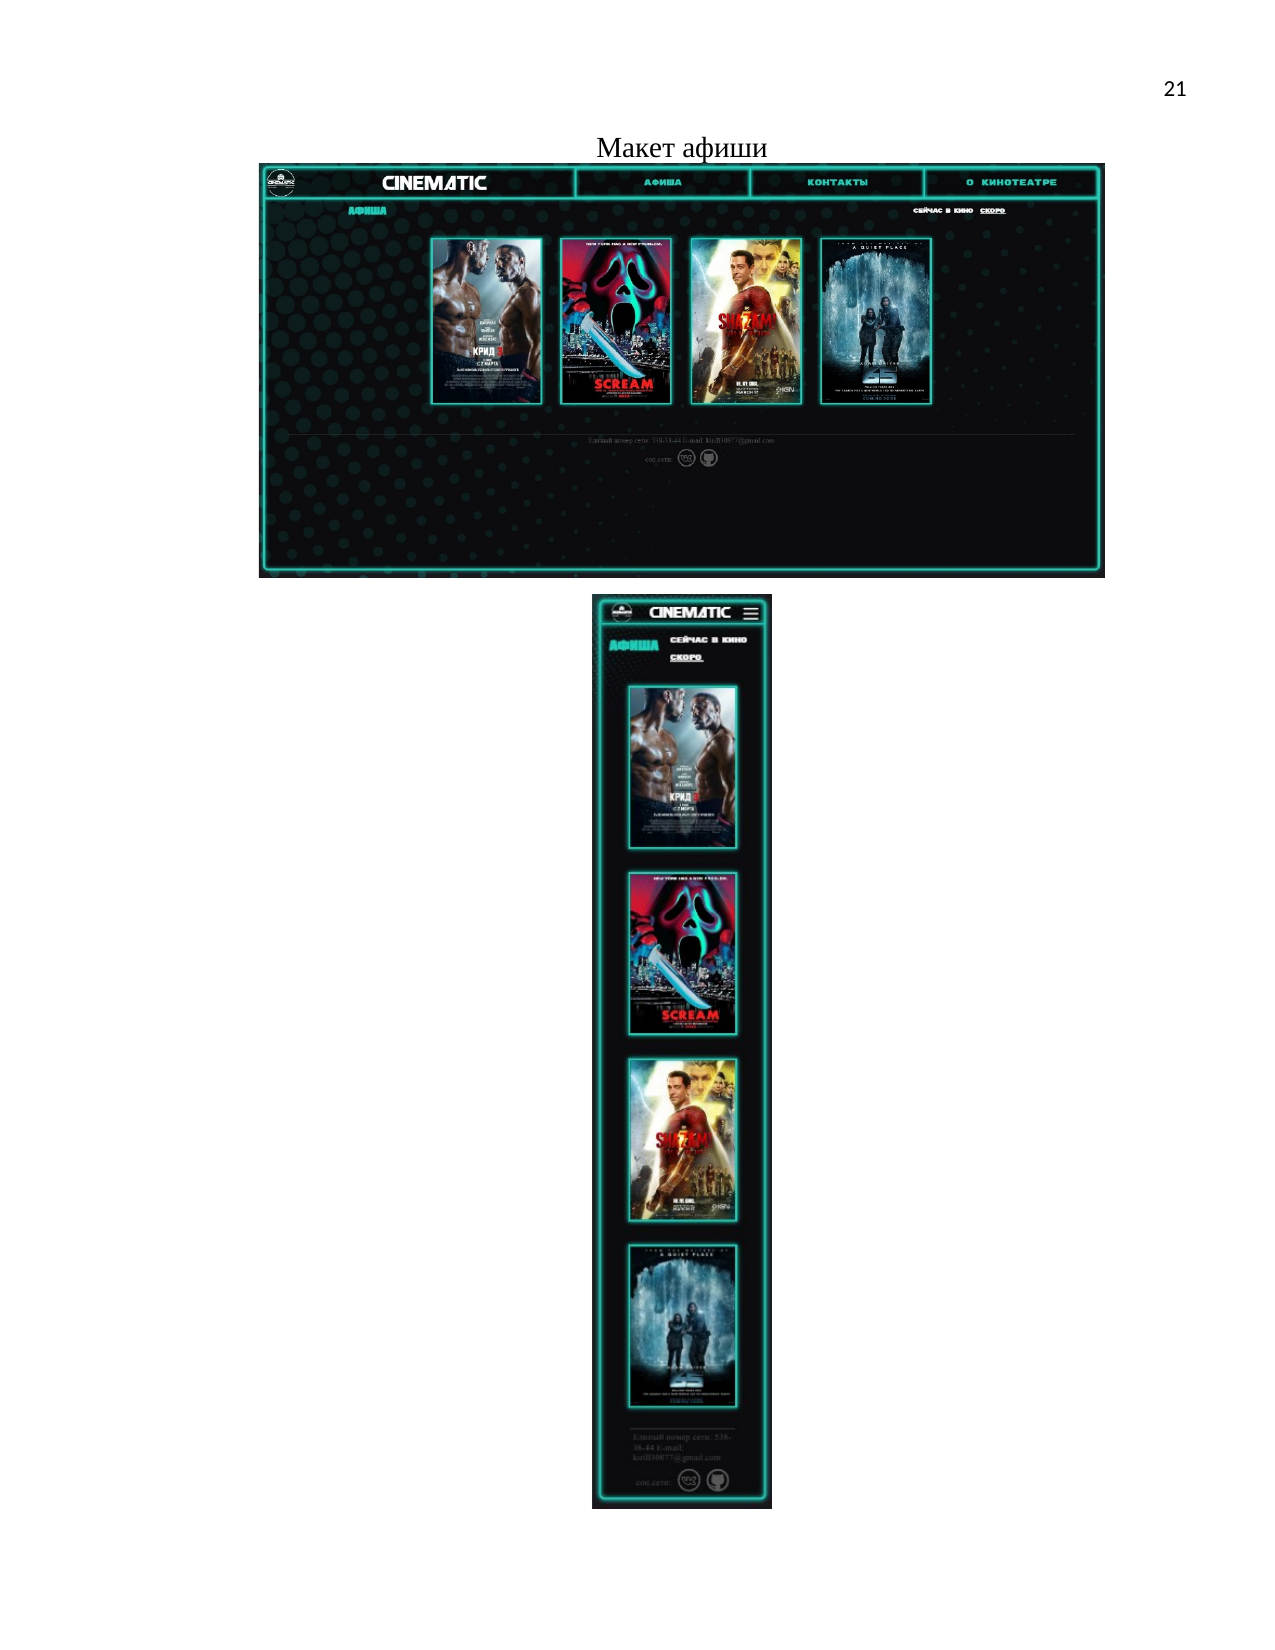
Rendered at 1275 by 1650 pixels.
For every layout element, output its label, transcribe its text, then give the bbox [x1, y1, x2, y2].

picture [591, 594, 772, 1509]
picture [258, 163, 1105, 578]
